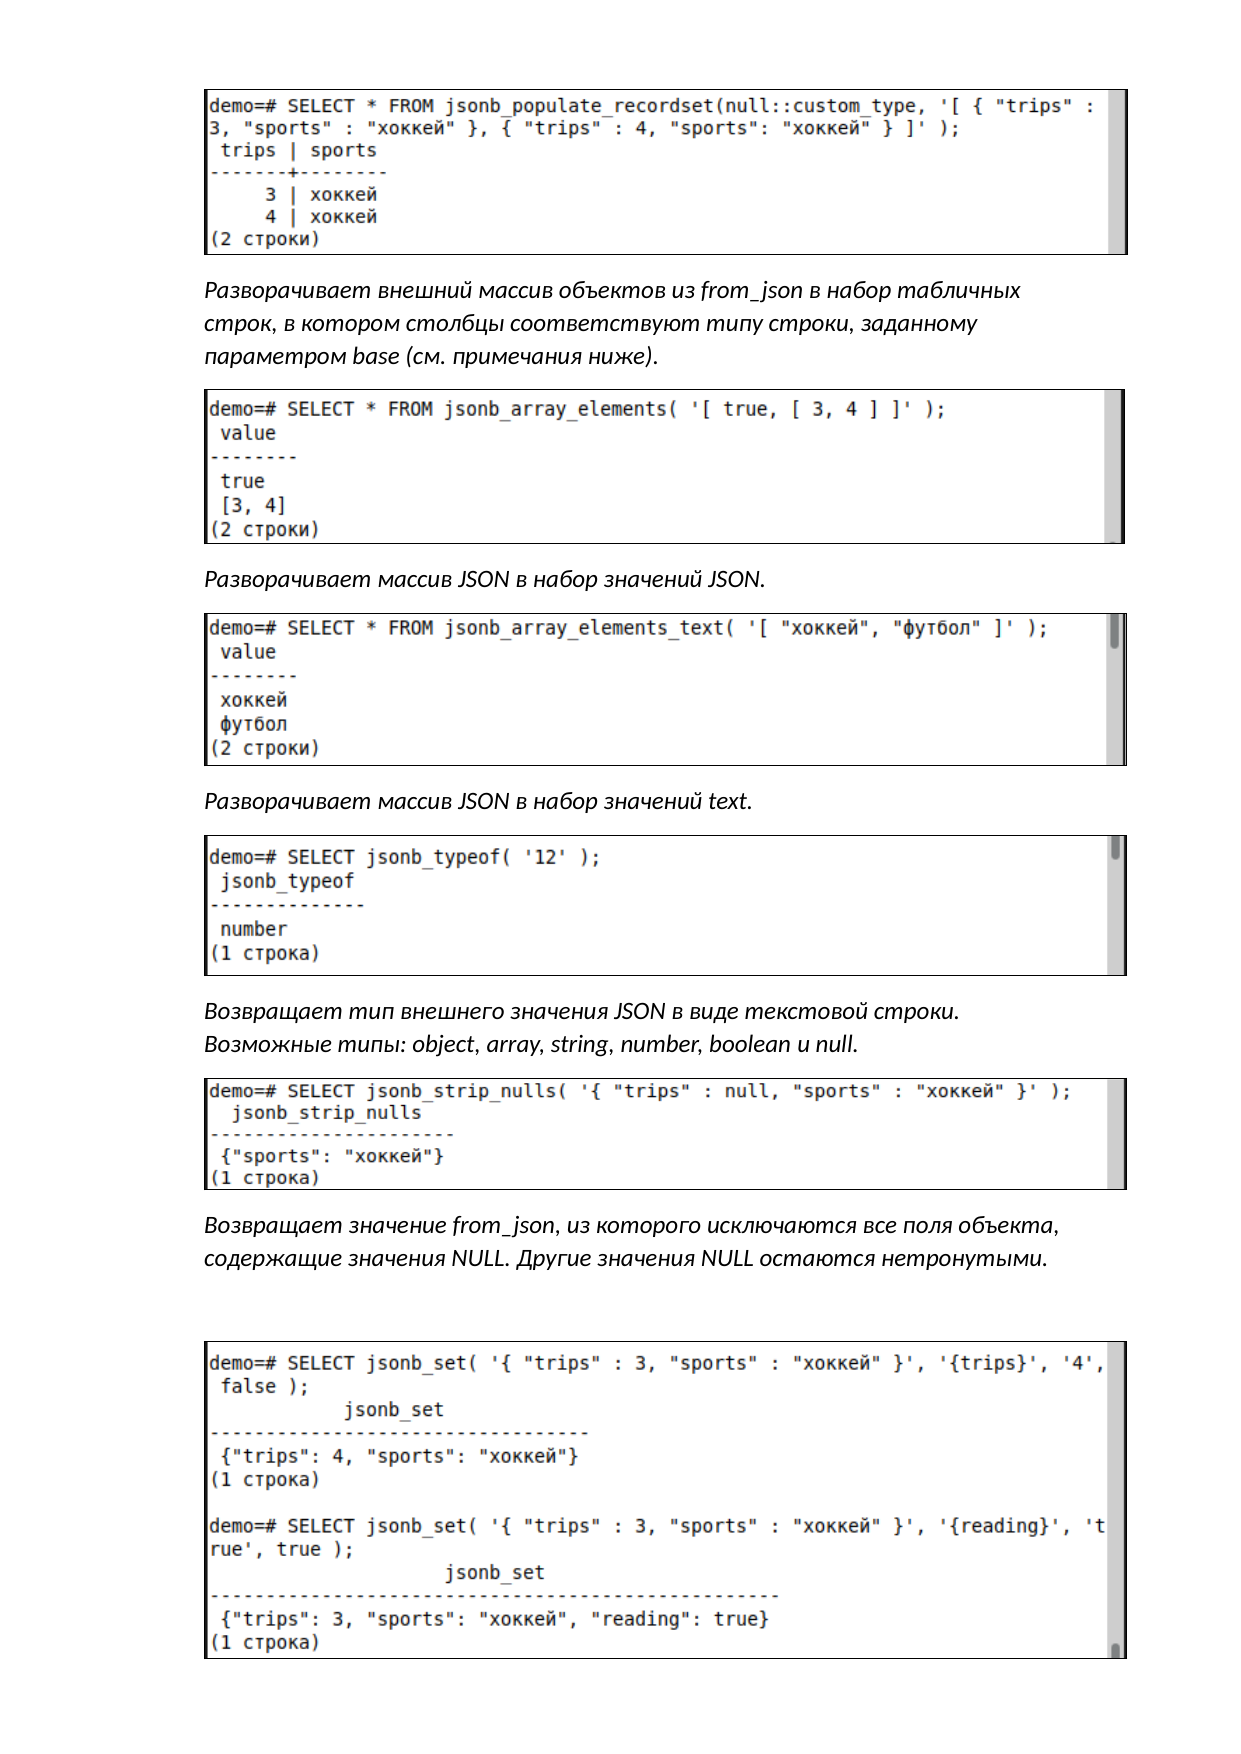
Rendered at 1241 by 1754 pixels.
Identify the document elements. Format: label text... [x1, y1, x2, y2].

picture [205, 90, 1127, 254]
text Разворачивает массив JSON в набор значений text. [204, 785, 1092, 816]
picture [205, 1079, 1126, 1189]
picture [205, 1342, 1126, 1658]
text Разворачивает массив JSON в набор значений JSON. [204, 563, 1092, 594]
picture [205, 614, 1126, 765]
text Возвращает значение from_json, из которого исключаются все поля объекта, содержащие значения NULL. Другие значения NULL остаются нетронутыми. [204, 1209, 1092, 1273]
text Разворачивает внешний массив объектов из from_json в набор табличных строк, в котором столбцы соответствуют типу строки, заданному параметром base (см. примечания ниже). [204, 274, 1092, 370]
text Возвращает тип внешнего значения JSON в виде текстовой строки. Возможные типы: object, array, string, number, boolean и null. [204, 995, 1092, 1058]
picture [205, 390, 1124, 543]
picture [205, 836, 1126, 975]
